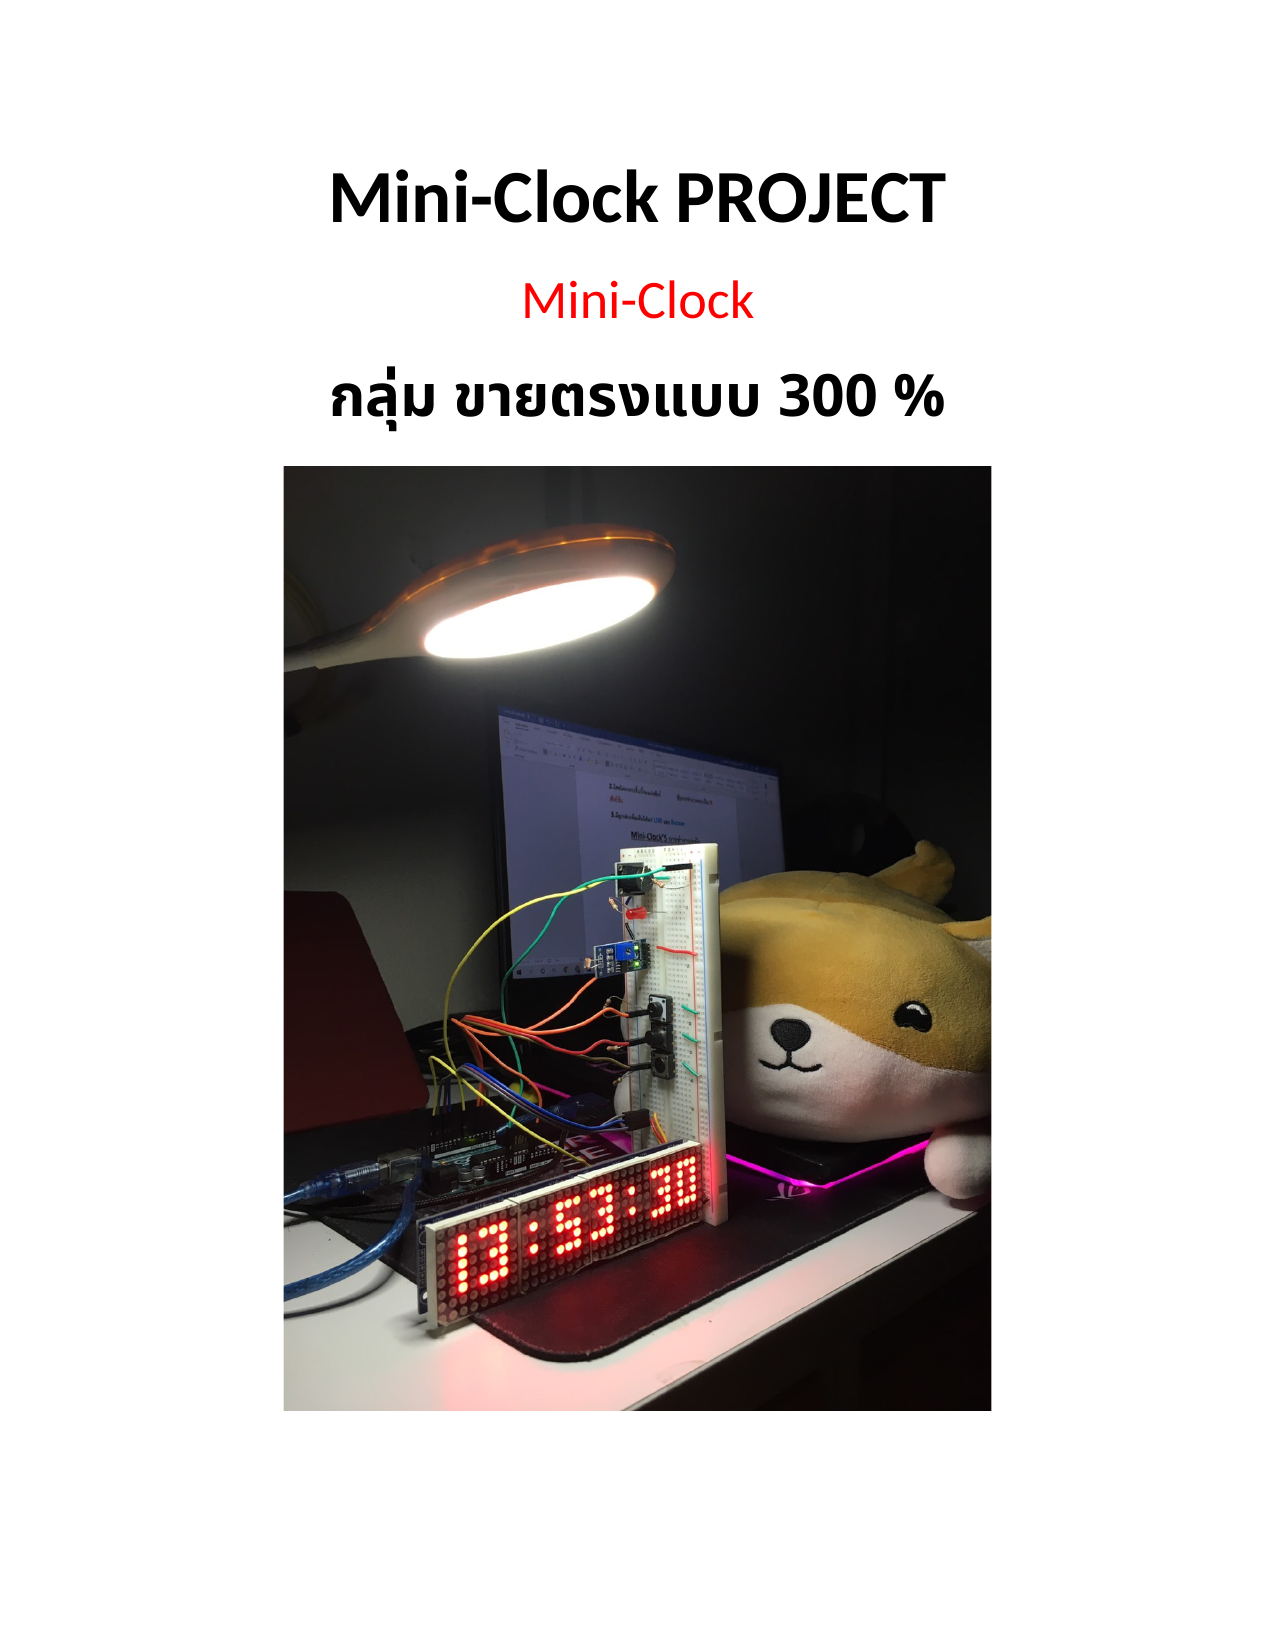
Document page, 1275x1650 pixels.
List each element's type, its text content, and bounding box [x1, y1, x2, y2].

text Mini-Clock PROJECT [150, 150, 1125, 242]
text กลุ่ม ขายตรงแบบ 300 % [150, 353, 1125, 442]
picture [283, 466, 992, 1411]
text Mini-Clock [150, 266, 1125, 332]
